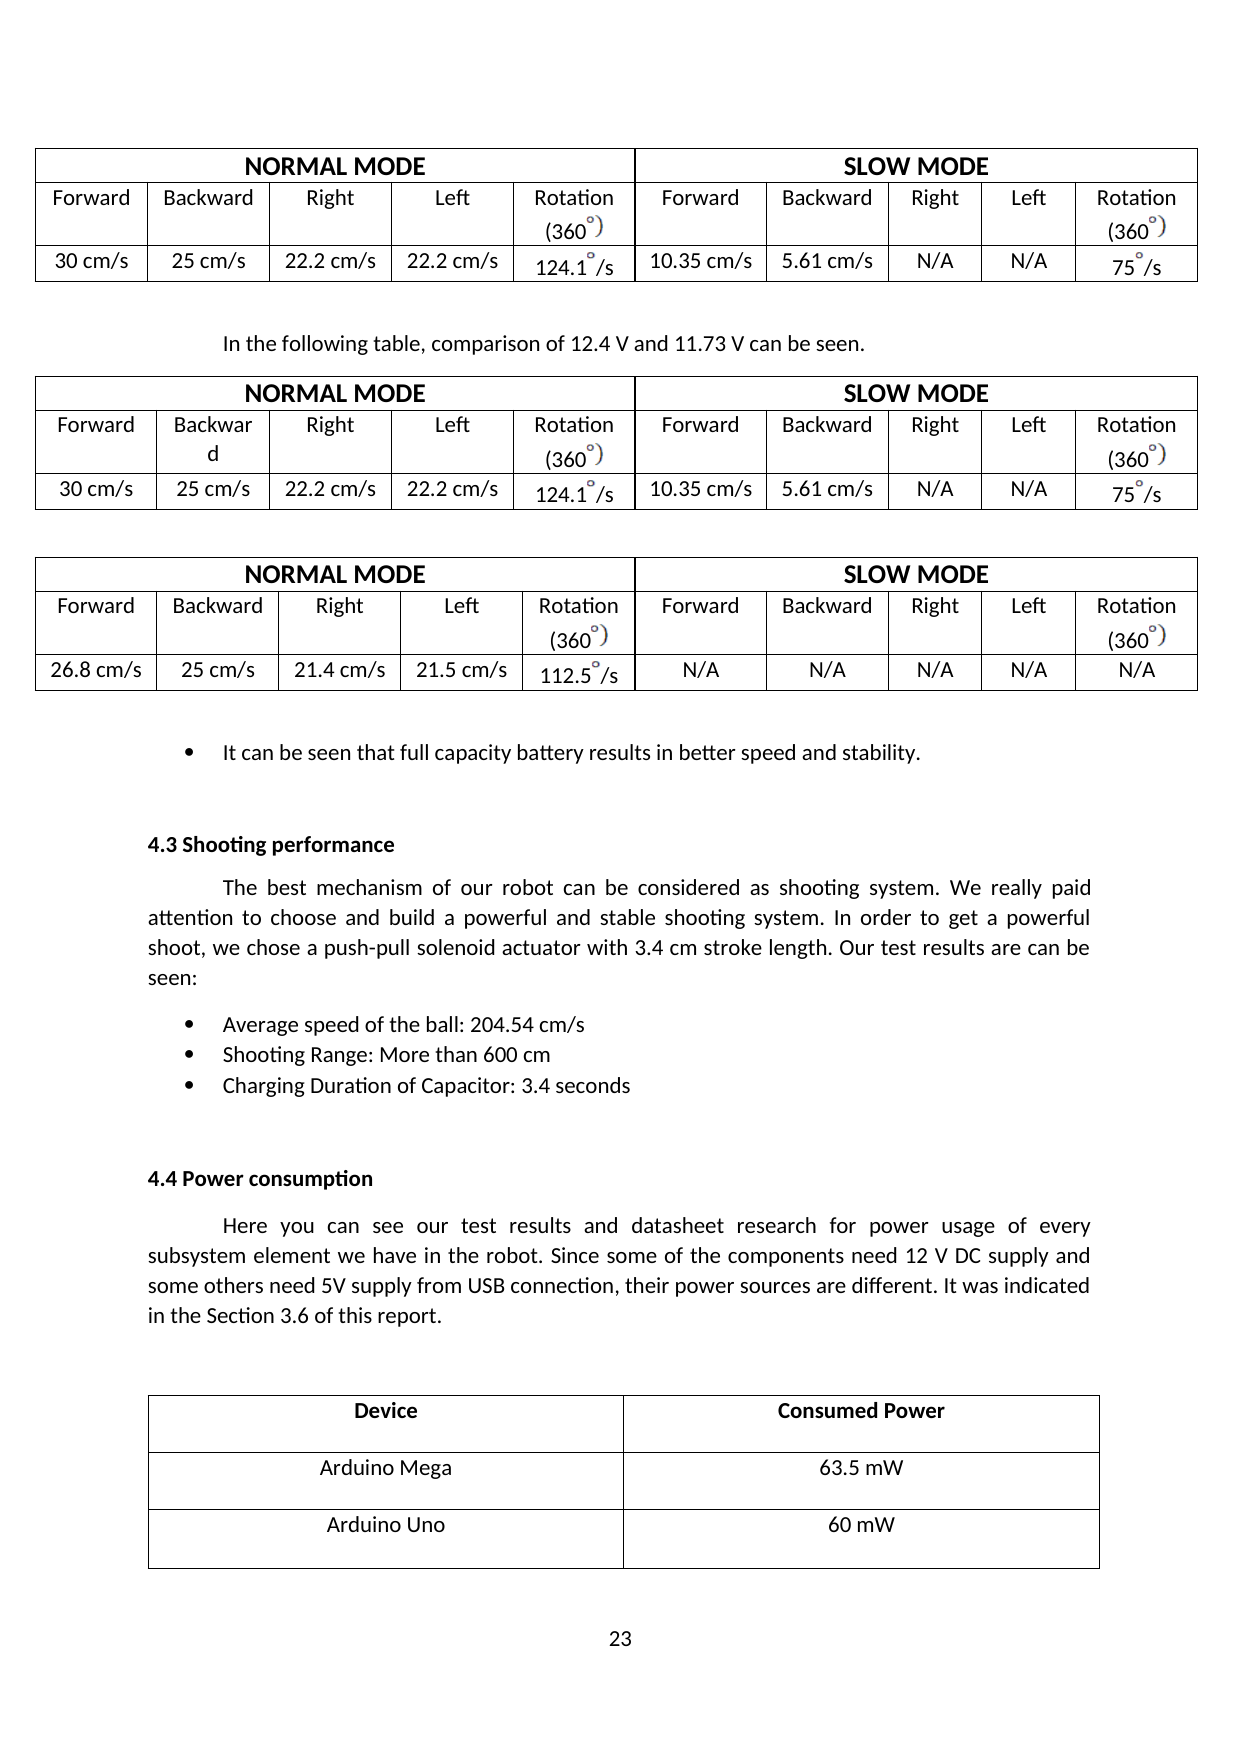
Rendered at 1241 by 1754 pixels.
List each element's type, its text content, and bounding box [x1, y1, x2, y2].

table_cell Rotation (360 [1076, 592, 1197, 654]
table_cell Forward [36, 592, 156, 654]
table_cell Left [392, 183, 513, 245]
list Shooting Range: More than 600 cm [185, 1041, 1093, 1069]
table_cell Forward [36, 411, 156, 473]
picture [1135, 246, 1144, 275]
table_cell Forward [636, 183, 766, 245]
table_cell N/A [982, 655, 1075, 690]
table_cell Arduino Mega [149, 1453, 623, 1509]
table_cell 75/s [1076, 474, 1197, 509]
table_cell Backward [767, 411, 888, 473]
table_header NORMAL MODE [36, 558, 634, 591]
picture [1148, 438, 1167, 468]
table_cell Left [982, 411, 1075, 473]
table_header NORMAL MODE [36, 377, 634, 409]
picture [1148, 210, 1167, 240]
table_cell N/A [1076, 655, 1197, 690]
table_cell 25 cm/s [157, 474, 269, 509]
table_cell 25 cm/s [157, 655, 278, 690]
table_cell 22.2 cm/s [392, 474, 513, 509]
table_cell 5.61 cm/s [767, 246, 888, 281]
table_cell N/A [982, 474, 1075, 509]
table_cell 10.35 cm/s [636, 474, 766, 509]
picture [586, 438, 604, 468]
table_cell Rotation (360 [514, 411, 634, 473]
table_cell Rotation (360 [1076, 411, 1197, 473]
table_cell Left [392, 411, 513, 473]
table_header Device [149, 1396, 623, 1452]
table_cell Right [270, 183, 391, 245]
picture [1148, 619, 1167, 649]
table_cell 124.1/s [514, 474, 634, 509]
table_cell Rotation (360 [523, 592, 634, 654]
table_cell 112.5/s [523, 655, 634, 690]
table_cell Backward [767, 592, 888, 654]
picture [591, 655, 601, 684]
table_cell 21.4 cm/s [279, 655, 400, 690]
table_cell Right [889, 183, 981, 245]
table_cell 22.2 cm/s [392, 246, 513, 281]
table_cell Forward [36, 183, 147, 245]
table_cell N/A [889, 655, 981, 690]
table_cell Left [982, 592, 1075, 654]
list Average speed of the ball: 204.54 cm/s [185, 1010, 1093, 1038]
list It can be seen that full capacity battery results in better speed and stability. [185, 738, 1093, 766]
table_cell 30 cm/s [36, 246, 147, 281]
table_cell 21.5 cm/s [401, 655, 522, 690]
table_header NORMAL MODE [36, 149, 634, 182]
text 4.4 Power consumption [148, 1164, 1093, 1193]
picture [587, 474, 596, 503]
table_cell Rotation (360 [1076, 183, 1197, 245]
table_cell 60 mW [624, 1510, 1099, 1568]
table_cell Arduino Uno [149, 1510, 623, 1568]
table_cell 22.2 cm/s [270, 474, 391, 509]
table_header SLOW MODE [636, 149, 1197, 182]
table_cell Backward [157, 592, 278, 654]
list Charging Duration of Capacitor: 3.4 seconds [185, 1071, 1093, 1099]
table_cell 25 cm/s [148, 246, 269, 281]
table_cell 10.35 cm/s [636, 246, 766, 281]
table_cell Right [889, 411, 981, 473]
table_cell 30 cm/s [36, 474, 156, 509]
table_cell Forward [636, 592, 766, 654]
table_cell N/A [982, 246, 1075, 281]
table_cell Rotation (360 [514, 183, 634, 245]
picture [586, 210, 604, 240]
table_cell 5.61 cm/s [767, 474, 888, 509]
table_cell N/A [767, 655, 888, 690]
text In the following table, comparison of 12.4 V and 11.73 V can be seen. [148, 329, 1093, 357]
table_cell 26.8 cm/s [36, 655, 156, 690]
table_cell N/A [889, 246, 981, 281]
table_cell Left [982, 183, 1075, 245]
picture [591, 619, 609, 649]
table_cell Left [401, 592, 522, 654]
text Here you can see our test results and datasheet research for power usage of every subsystem element we have in the robot. Since some of the components need 12 V DC supply and some others need 5V supply from USB connection, their power sources are different. It was indicated in the Section 3.6 of this report. [148, 1211, 1093, 1329]
table_cell 63.5 mW [624, 1453, 1099, 1509]
table_cell Backward [767, 183, 888, 245]
text 4.3 Shooting performance [148, 830, 1093, 858]
table_cell Right [270, 411, 391, 473]
picture [1135, 474, 1144, 503]
text The best mechanism of our robot can be considered as shooting system. We really paid attention to choose and build a powerful and stable shooting system. In order to get a powerful shoot, we chose a push-pull solenoid actuator with 3.4 cm stroke length. Our test results are can be seen: [148, 873, 1093, 992]
table_cell N/A [636, 655, 766, 690]
table_cell Right [279, 592, 400, 654]
table_cell 124.1/s [514, 246, 634, 281]
table_cell Backward [148, 183, 269, 245]
table_cell 75/s [1076, 246, 1197, 281]
table_cell Forward [636, 411, 766, 473]
table_cell 22.2 cm/s [270, 246, 391, 281]
table_cell N/A [889, 474, 981, 509]
table_header SLOW MODE [636, 377, 1197, 409]
table_cell Backward [157, 411, 269, 473]
picture [587, 246, 596, 275]
table_header Consumed Power [624, 1396, 1099, 1452]
table_cell Right [889, 592, 981, 654]
table_header SLOW MODE [636, 558, 1197, 591]
